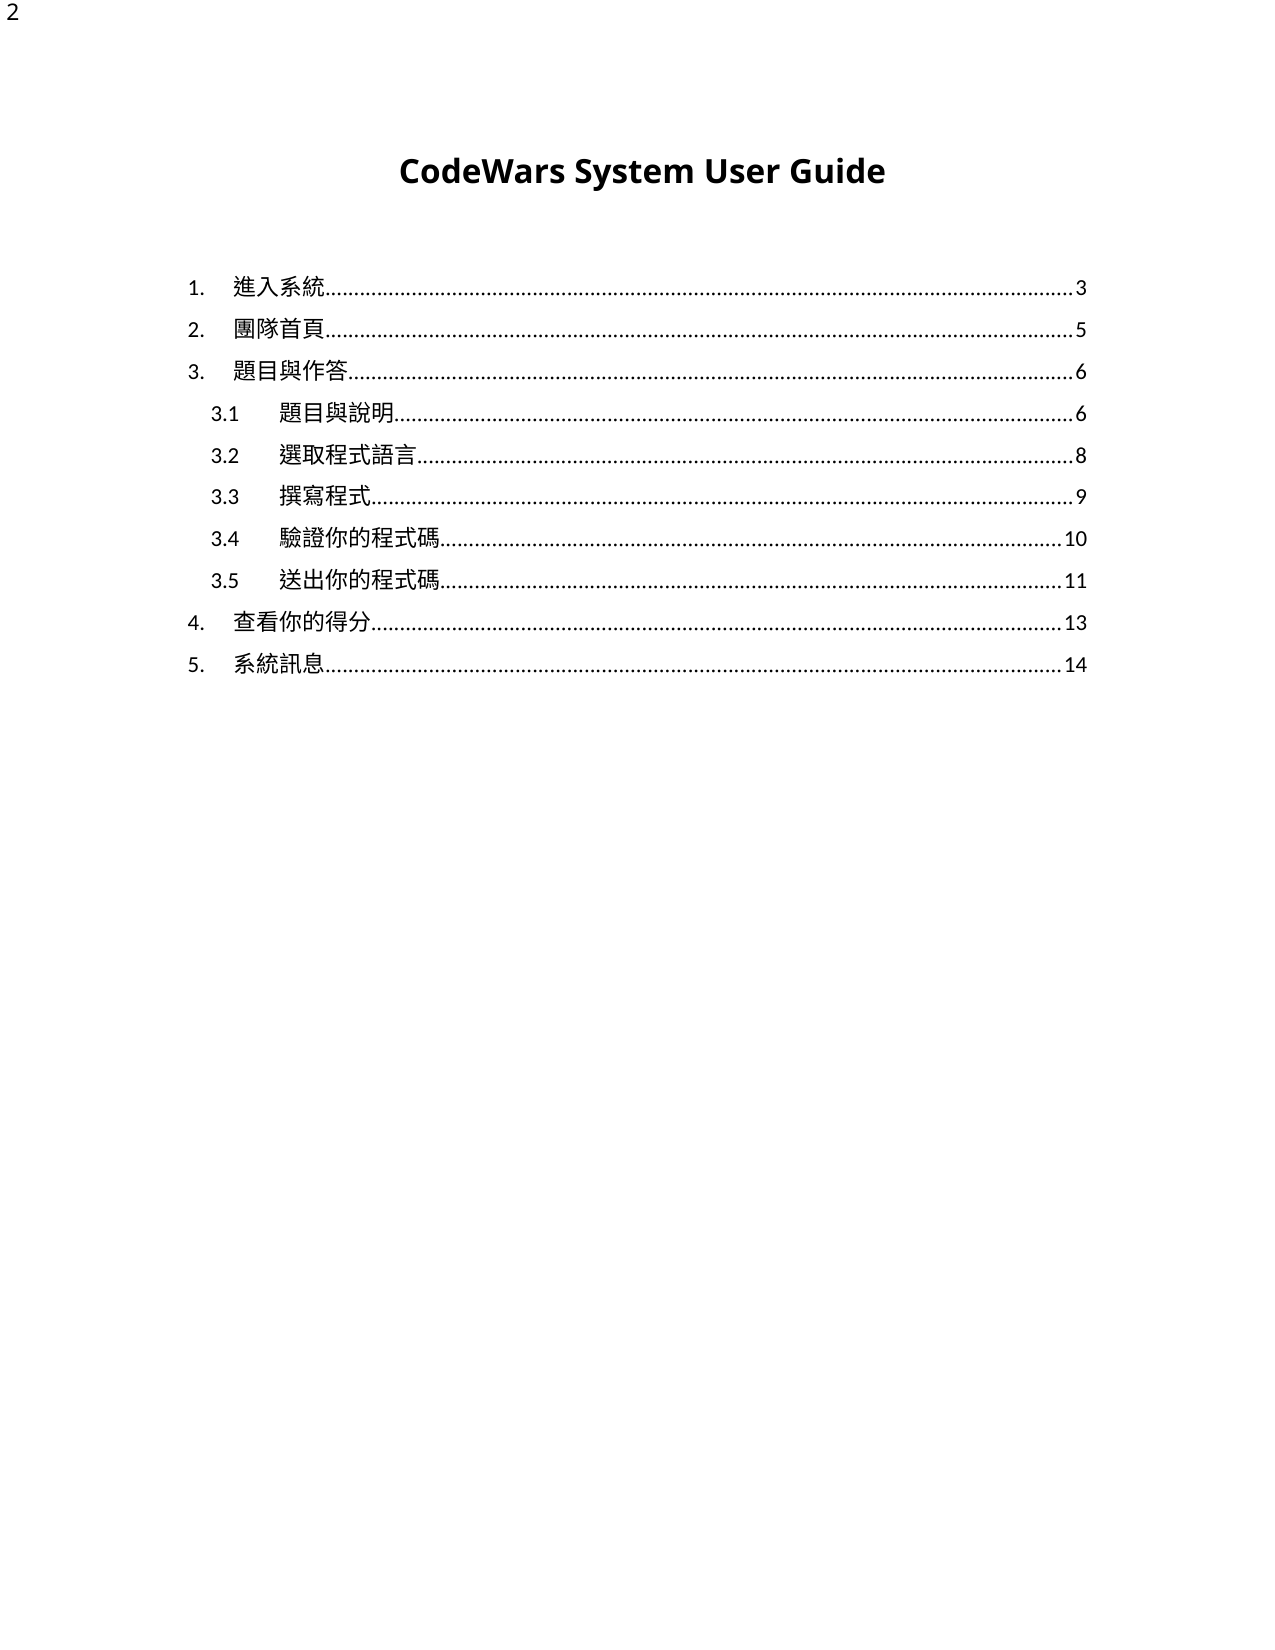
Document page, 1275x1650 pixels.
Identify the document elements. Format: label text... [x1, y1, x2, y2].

text CodeWars System User Guide [399, 148, 1200, 193]
